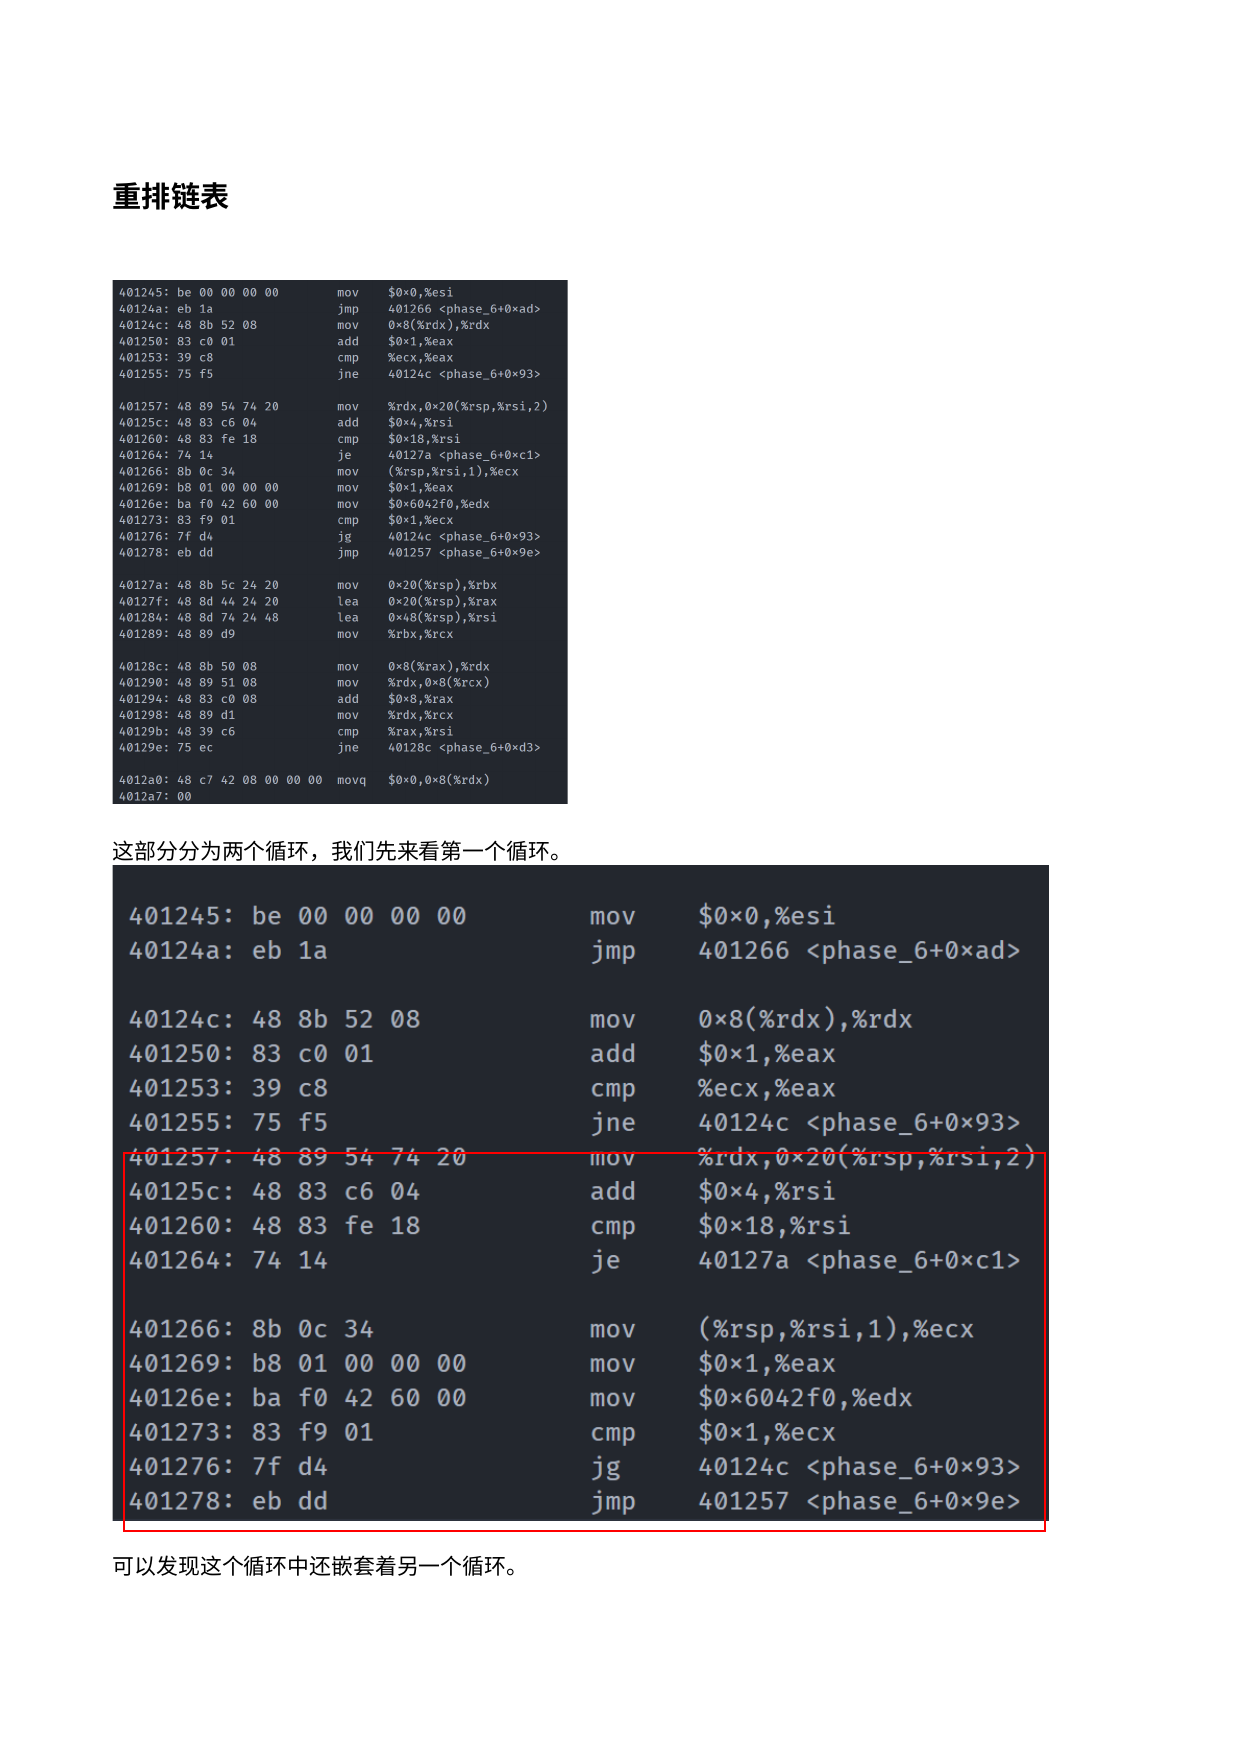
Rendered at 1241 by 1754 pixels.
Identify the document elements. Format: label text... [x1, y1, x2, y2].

picture [112, 865, 1049, 1521]
text 这部分分为两个循环，我们先来看第一个循环。 [112, 833, 1128, 866]
subtitle 重排链表 [112, 162, 1128, 227]
picture [112, 280, 568, 804]
text 可以发现这个循环中还嵌套着另一个循环。 [112, 1548, 1128, 1581]
picture [125, 1154, 1044, 1521]
